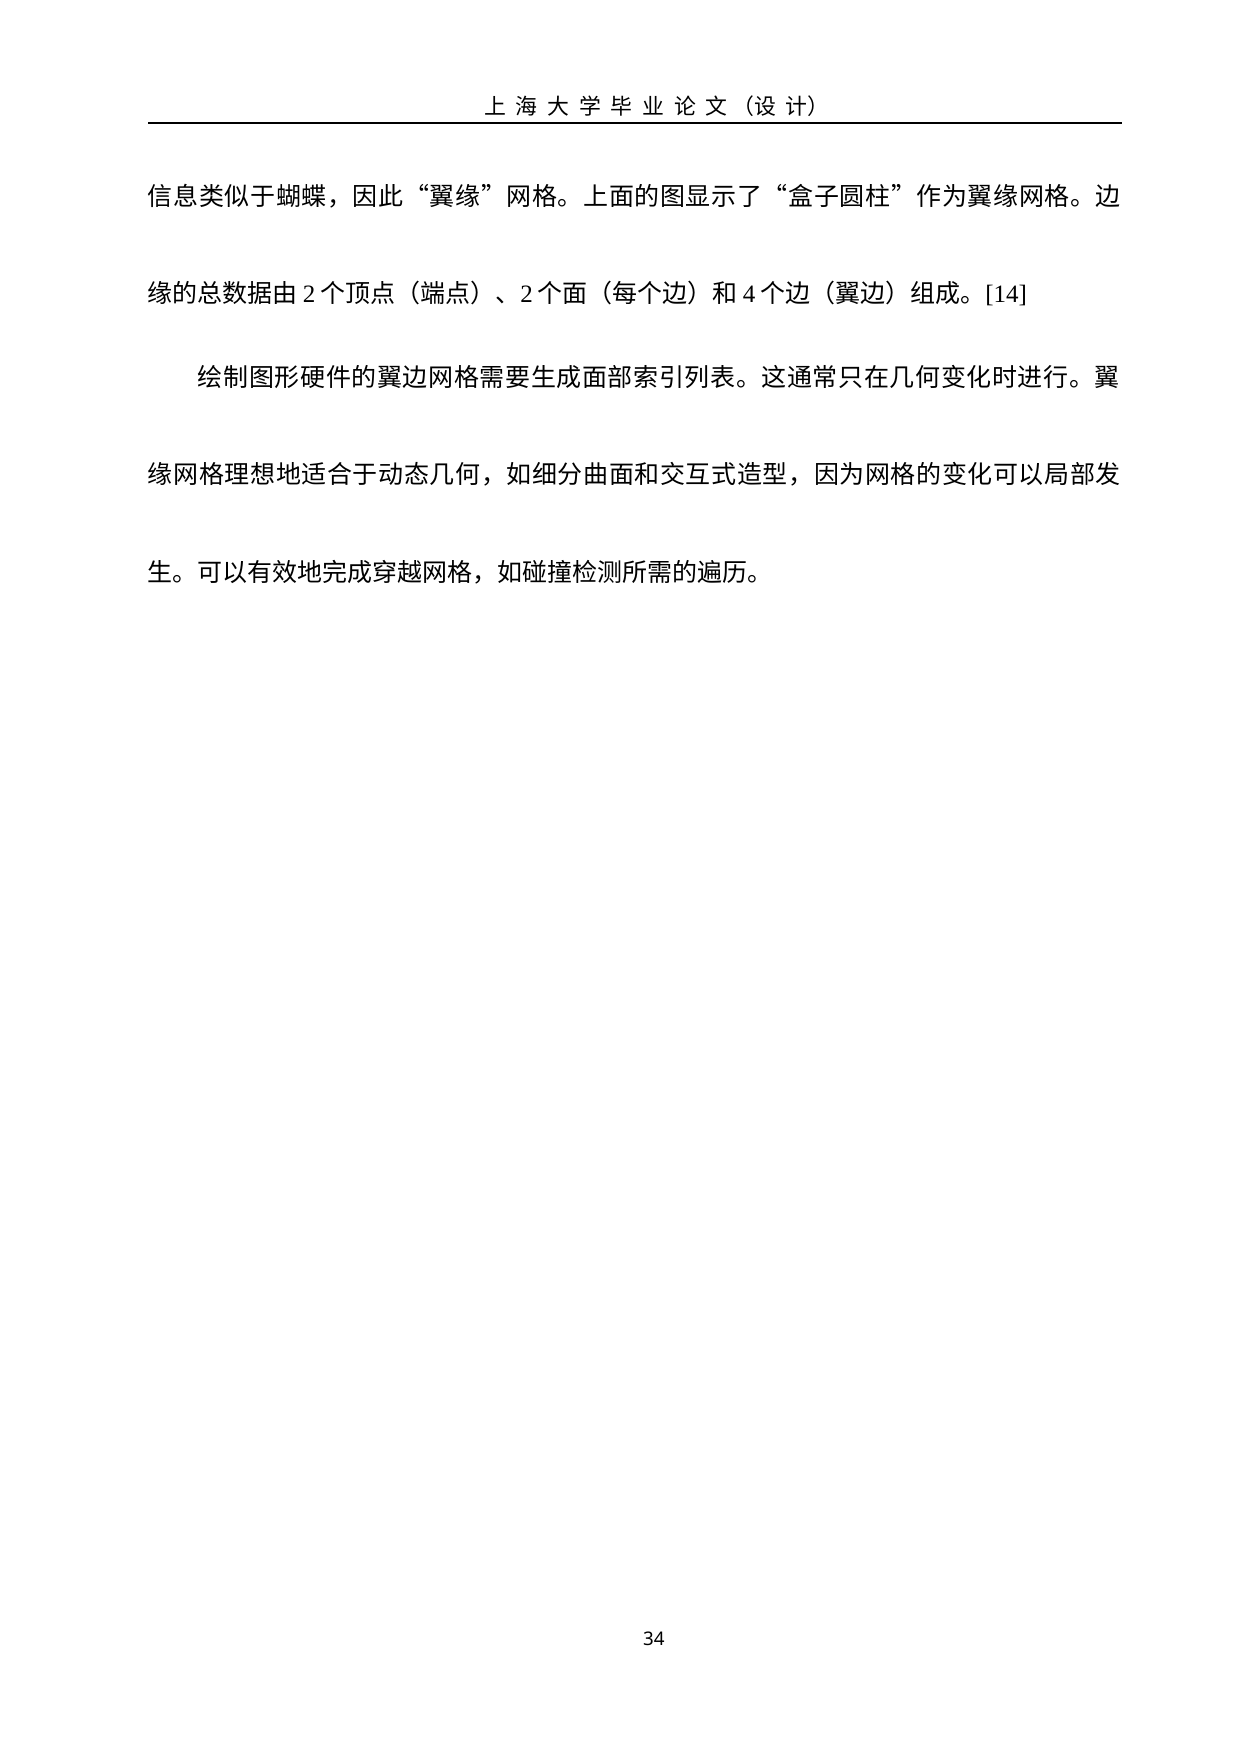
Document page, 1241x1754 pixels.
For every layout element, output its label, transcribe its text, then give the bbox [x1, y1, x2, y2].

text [148, 162, 1122, 324]
text 绘制图形硬件的翼边网格需要生成面部索引列表。这通常只在几何变化时进行。翼缘网格理想地适合于动态几何，如细分曲面和交互式造型，因为网格的变化可以局部发生。可以有效地完成穿越网格，如碰撞检测所需的遍历。 [148, 343, 1122, 603]
